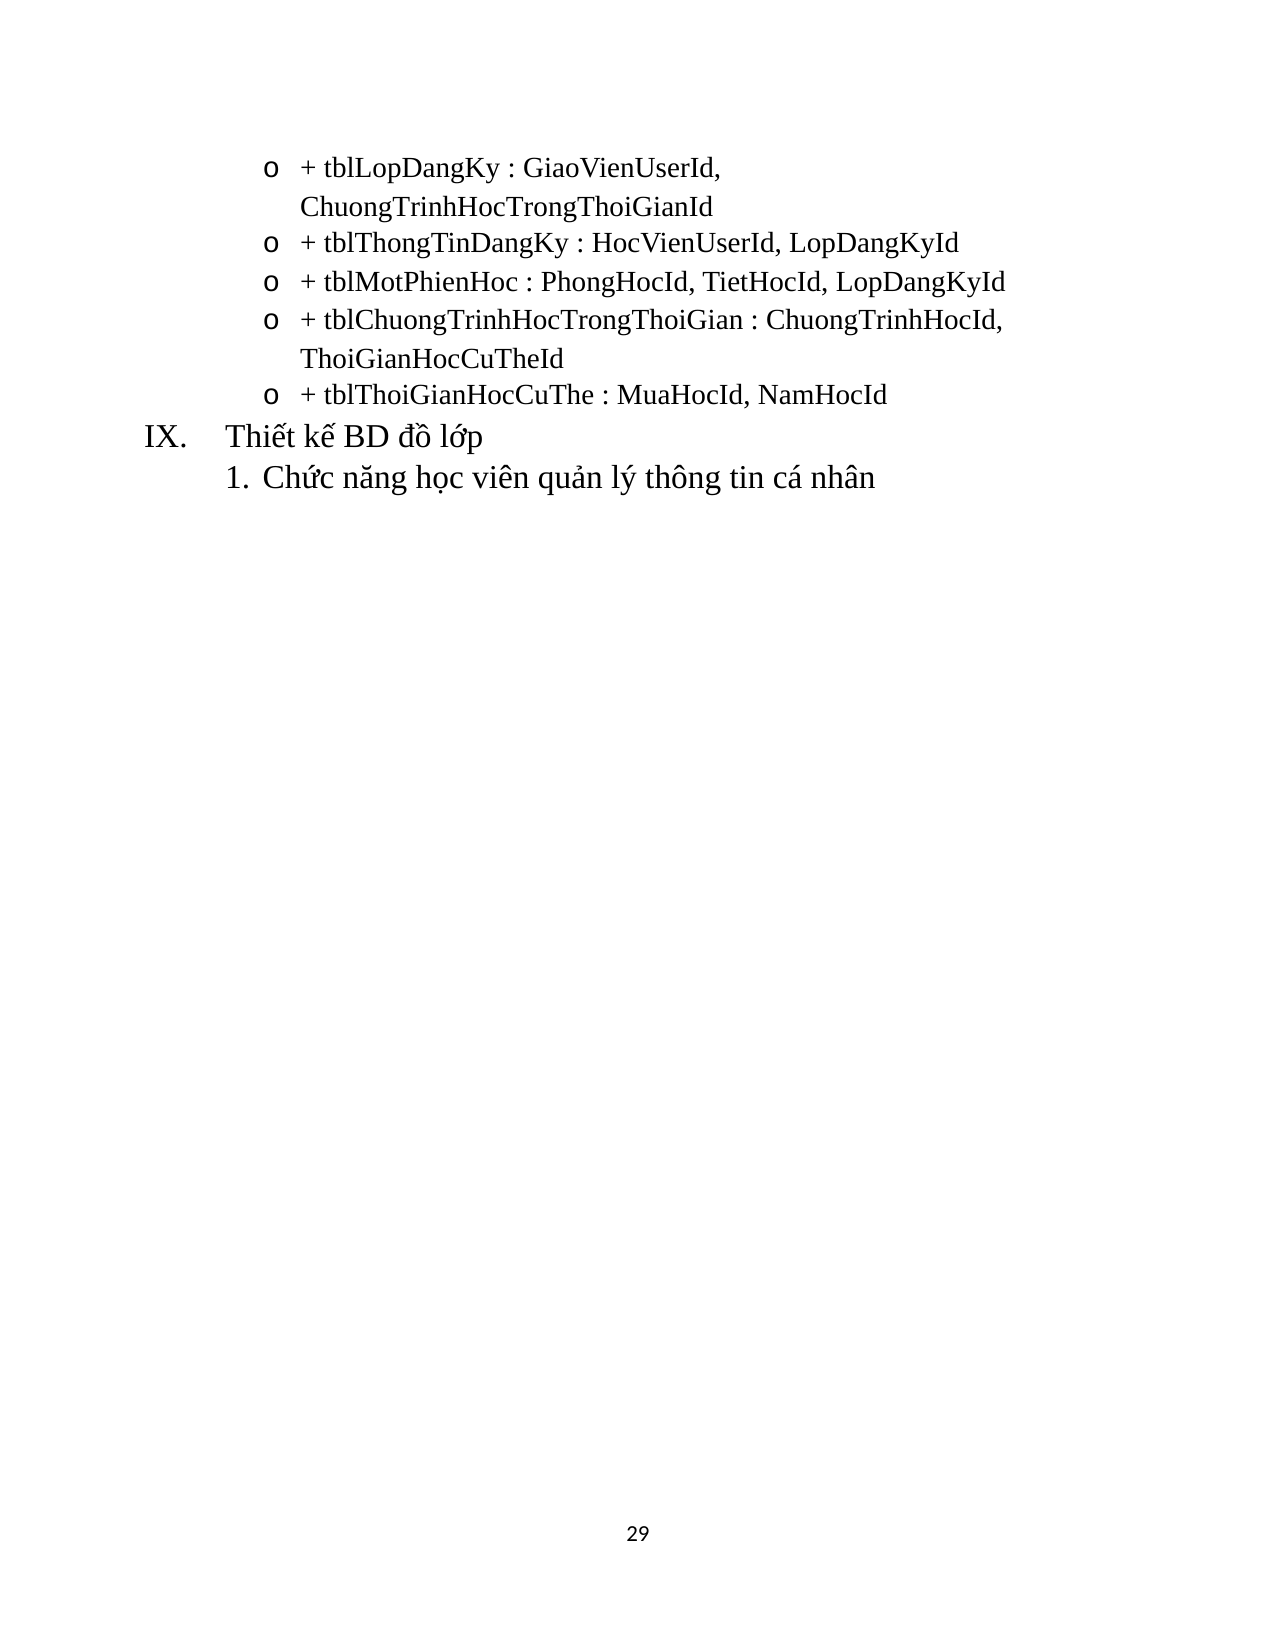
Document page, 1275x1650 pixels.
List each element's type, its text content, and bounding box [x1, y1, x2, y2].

list + tblThongTinDangKy : HocVienUserId, LopDangKyId [262, 225, 1125, 261]
list + tblMotPhienHoc : PhongHocId, TietHocId, LopDangKyId [262, 264, 1125, 300]
list + tblChuongTrinhHocTrongThoiGian : ChuongTrinhHocId, ThoiGianHocCuTheId [262, 302, 1125, 375]
list + tblThoiGianHocCuThe : MuaHocId, NamHocId [262, 377, 1125, 413]
list Thiết kế BD đồ lớp [187, 416, 1125, 454]
list Chức năng học viên quản lý thông tin cá nhân [225, 457, 1125, 496]
list + tblLopDangKy : GiaoVienUserId, ChuongTrinhHocTrongThoiGianId [262, 150, 1125, 222]
